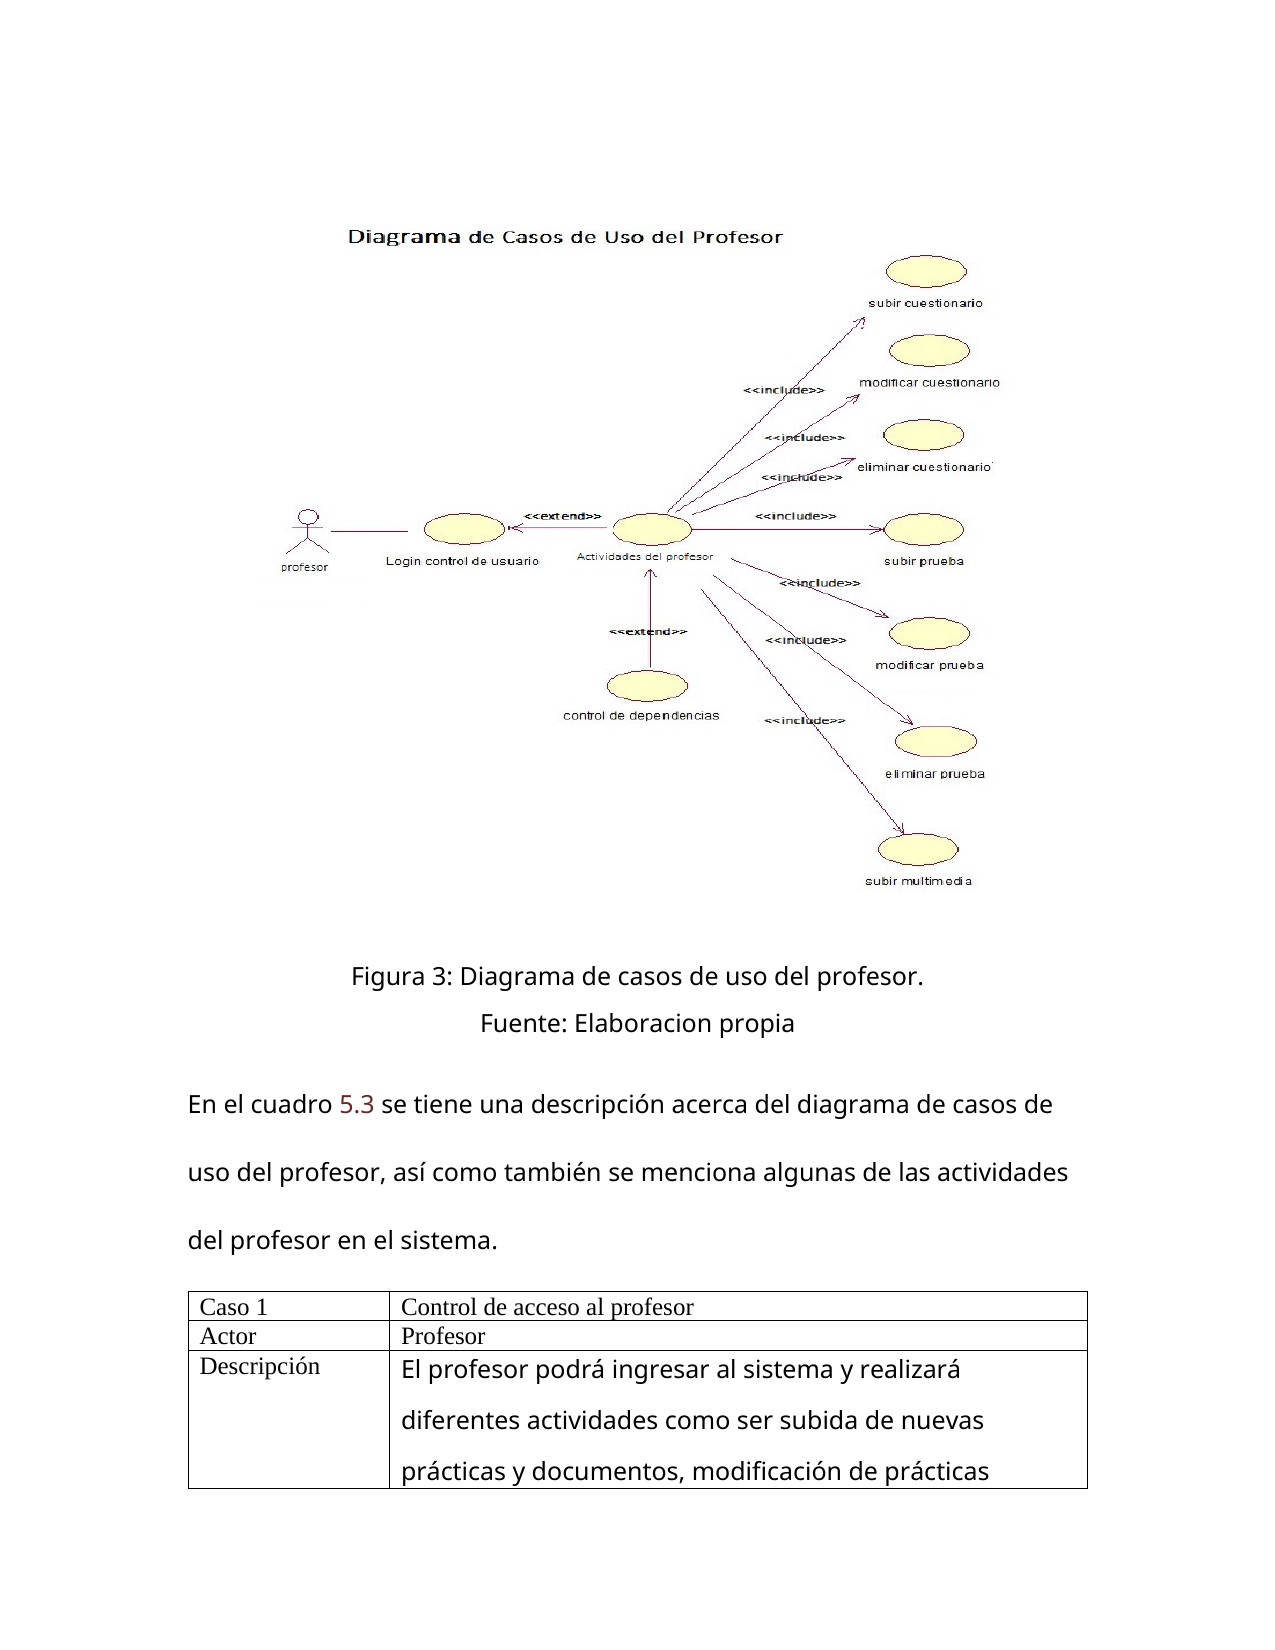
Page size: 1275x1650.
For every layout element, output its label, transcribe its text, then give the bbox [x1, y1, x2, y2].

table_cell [390, 1351, 1087, 1487]
text En el cuadro 5.3 se tiene una descripción acerca del diagrama de casos de uso del profesor, así como también se menciona algunas de las actividades del profesor en el sistema. [187, 1086, 1087, 1257]
table_cell Actor [189, 1321, 389, 1350]
table_header Caso 1 [189, 1292, 389, 1320]
text Fuente: Elaboracion propia [187, 1006, 1087, 1040]
table_header Control de acceso al profesor [390, 1292, 1087, 1320]
table_cell Descripción [189, 1351, 389, 1487]
text Figura 3: Diagrama de casos de uso del profesor. [187, 959, 1087, 993]
table_cell Profesor [390, 1321, 1087, 1350]
